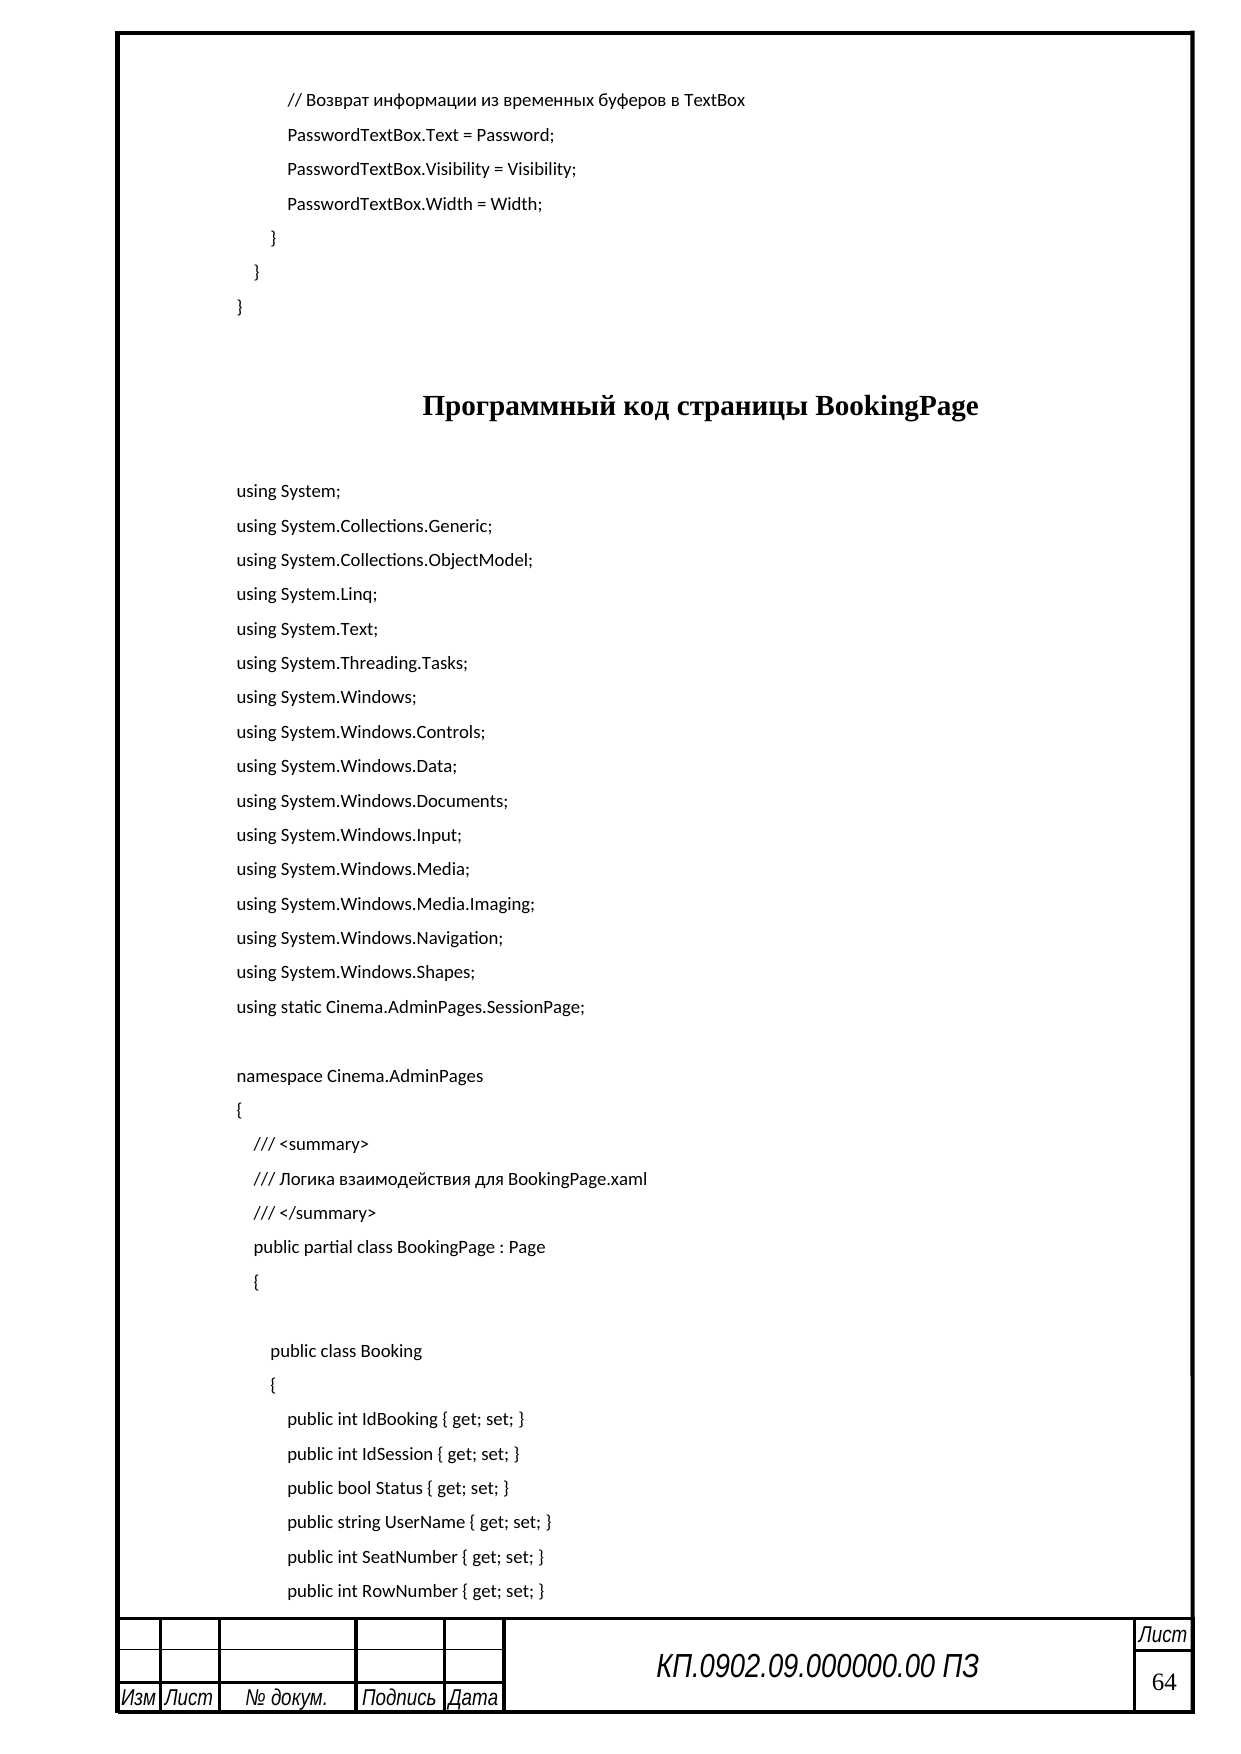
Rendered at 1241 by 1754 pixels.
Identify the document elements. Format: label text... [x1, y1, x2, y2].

text public int IdBooking { get; set; } [148, 1408, 1164, 1431]
text using System.Collections.Generic; [148, 514, 1164, 537]
text using System.Text; [148, 617, 1164, 640]
text /// </summary> [148, 1201, 1164, 1224]
text } [148, 295, 1164, 318]
text using System.Windows.Shapes; [148, 961, 1164, 984]
text using System.Windows.Data; [148, 754, 1164, 777]
text // Возврат информации из временных буферов в TextBox [148, 89, 1164, 112]
text public int SeatNumber { get; set; } [148, 1545, 1164, 1568]
text PasswordTextBox.Width = Width; [148, 192, 1164, 215]
text using System.Windows.Media.Imaging; [148, 892, 1164, 915]
text public int IdSession { get; set; } [148, 1442, 1164, 1465]
text /// Логика взаимодействия для BookingPage.xaml [148, 1167, 1164, 1190]
text using System.Threading.Tasks; [148, 651, 1164, 674]
text using System.Windows.Documents; [148, 789, 1164, 812]
text using System.Windows; [148, 686, 1164, 709]
text using System.Linq; [148, 583, 1164, 606]
text using static Cinema.AdminPages.SessionPage; [148, 995, 1164, 1018]
text public class Booking [148, 1339, 1164, 1362]
text /// <summary> [148, 1133, 1164, 1156]
text using System.Collections.ObjectModel; [148, 548, 1164, 571]
text { [148, 1098, 1164, 1121]
text namespace Cinema.AdminPages [148, 1064, 1164, 1087]
text { [148, 1373, 1164, 1396]
text public partial class BookingPage : Page [148, 1236, 1164, 1259]
text using System.Windows.Input; [148, 823, 1164, 846]
text PasswordTextBox.Visibility = Visibility; [148, 157, 1164, 180]
text using System; [148, 479, 1164, 502]
text public string UserName { get; set; } [148, 1511, 1164, 1534]
text using System.Windows.Navigation; [148, 926, 1164, 949]
text { [148, 1270, 1164, 1293]
text } [148, 261, 1164, 283]
text public bool Status { get; set; } [148, 1476, 1164, 1499]
text public int RowNumber { get; set; } [148, 1579, 1164, 1602]
text PasswordTextBox.Text = Password; [148, 123, 1164, 146]
text using System.Windows.Controls; [148, 720, 1164, 743]
text using System.Windows.Media; [148, 858, 1164, 881]
text } [148, 226, 1164, 249]
text Программный код страницы BookingPage [236, 388, 1164, 421]
